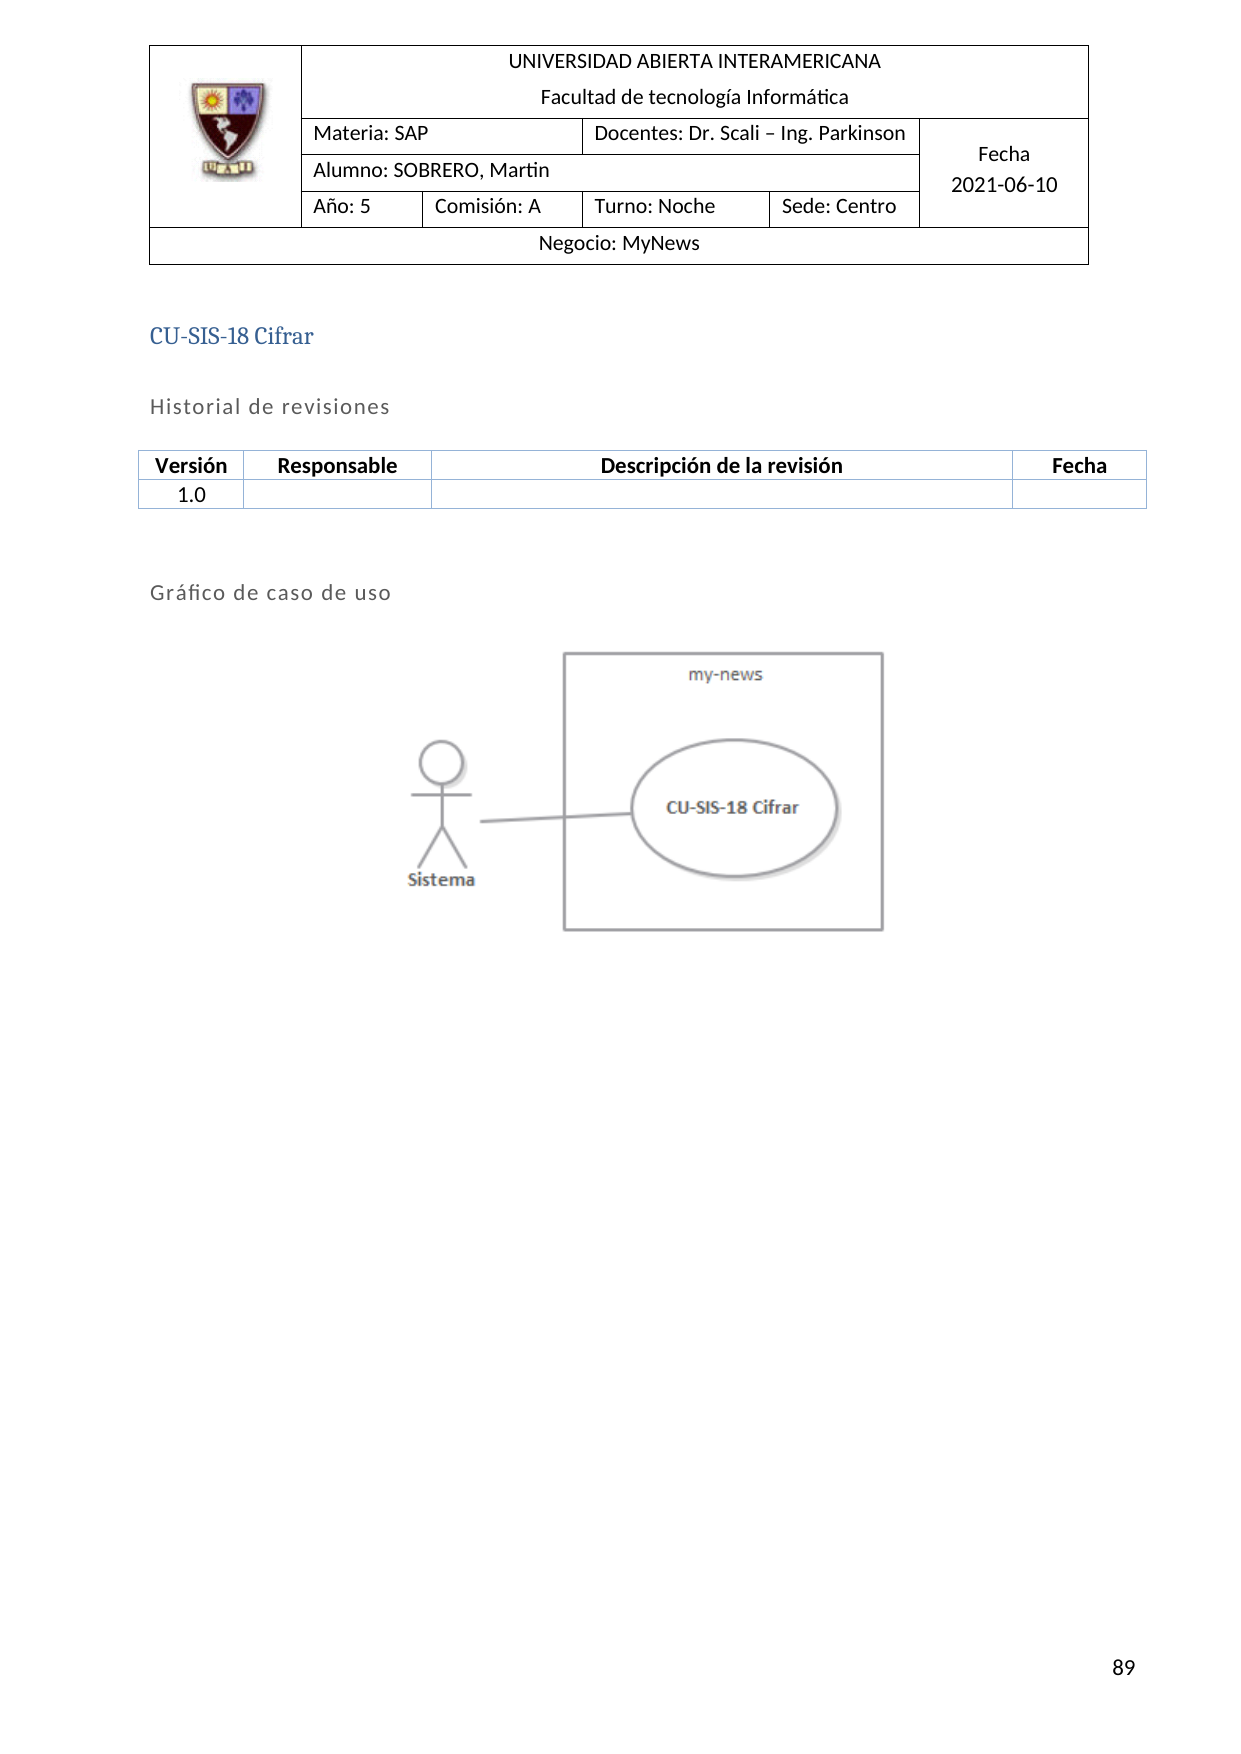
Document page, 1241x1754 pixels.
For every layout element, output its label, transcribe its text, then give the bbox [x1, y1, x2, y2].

table_header Responsable [244, 451, 431, 479]
subtitle Gráfico de caso de uso [150, 578, 1135, 607]
picture [394, 635, 892, 938]
table_header Fecha [1013, 451, 1146, 479]
picture [177, 74, 278, 187]
table_cell [244, 480, 431, 508]
table_cell 1.0 [139, 480, 243, 508]
subtitle CU-SIS-18 Cifrar [150, 322, 1135, 351]
table_header Versión [139, 451, 243, 479]
table_cell [432, 480, 1012, 508]
table_header Descripción de la revisión [432, 451, 1012, 479]
table_cell [1013, 480, 1146, 508]
subtitle Historial de revisiones [150, 392, 1135, 421]
